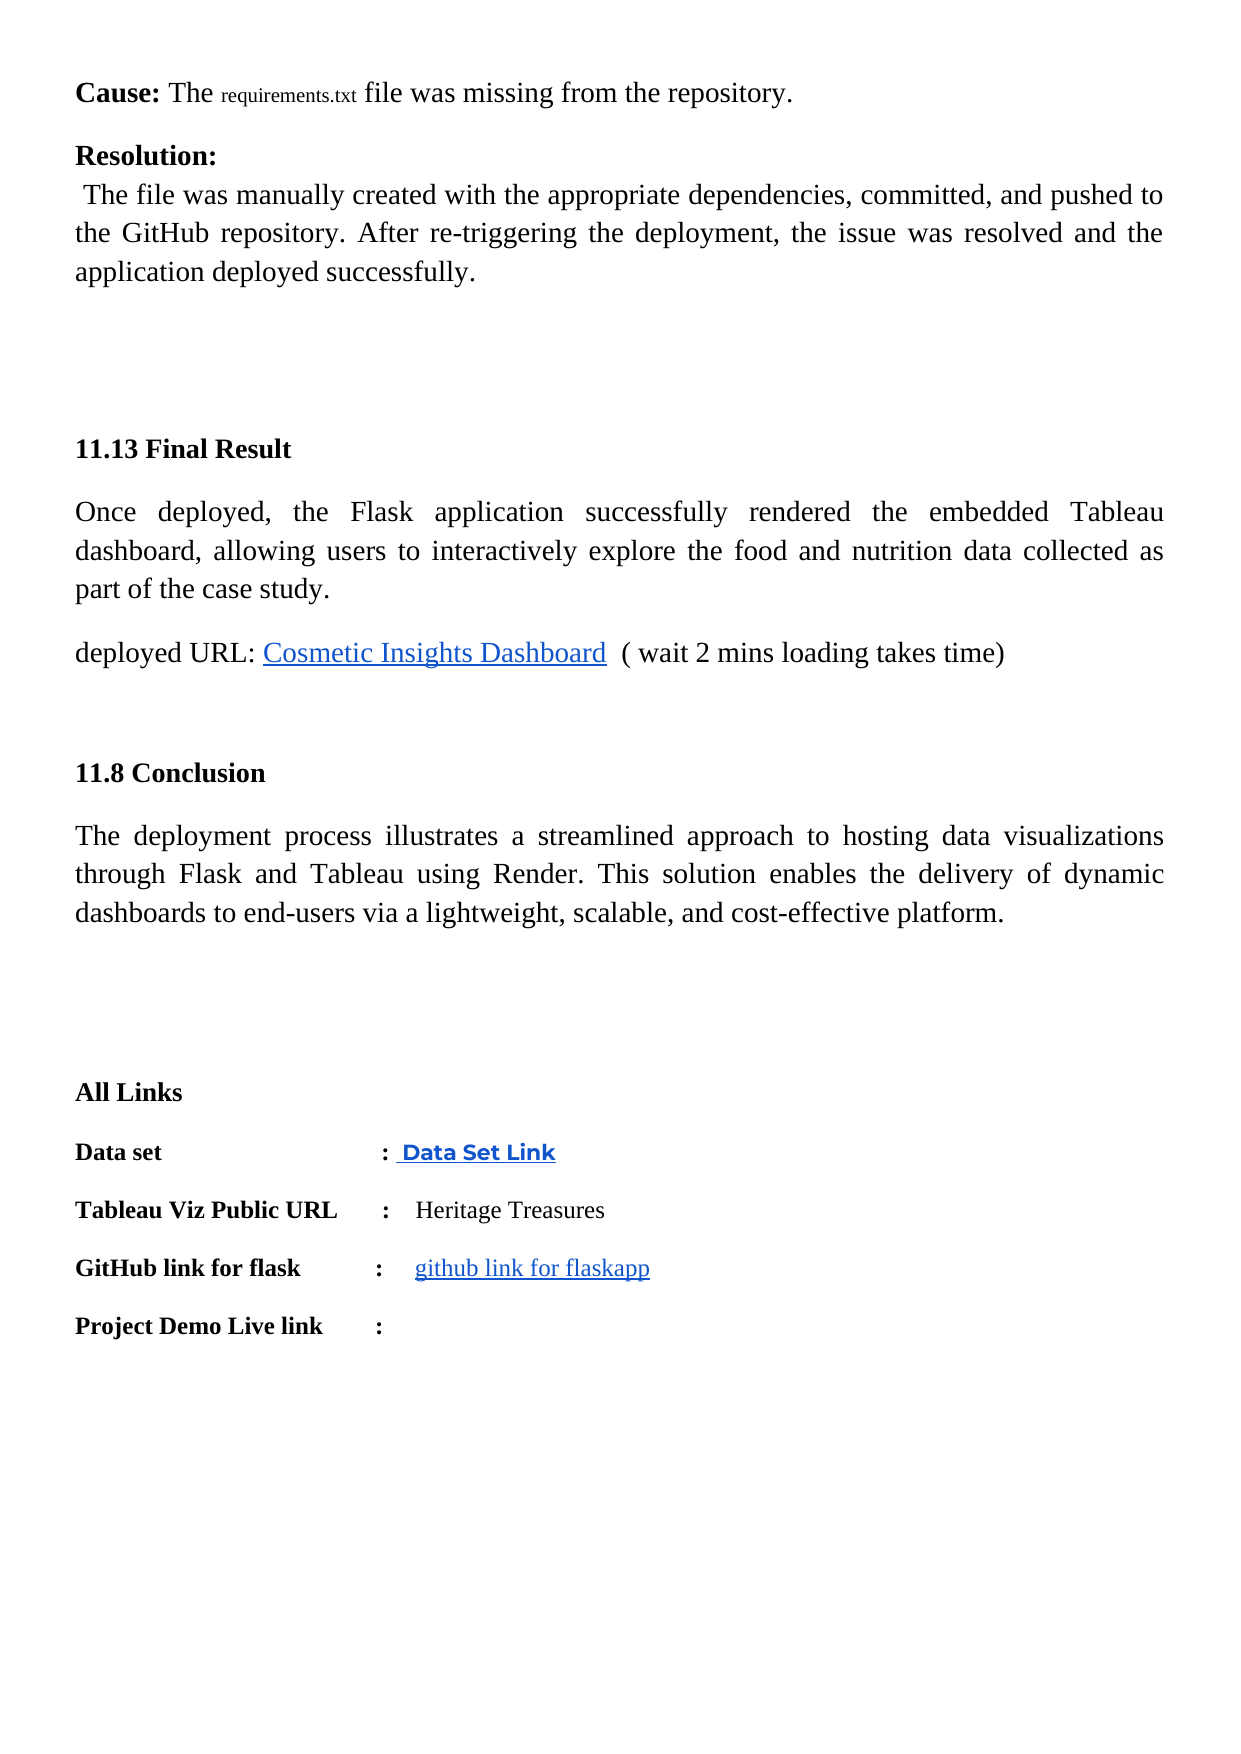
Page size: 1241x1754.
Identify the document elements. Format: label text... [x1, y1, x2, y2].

text deployed URL: Cosmetic Insights Dashboard ( wait 2 mins loading takes time) [75, 635, 1165, 668]
text Once deployed, the Flask application successfully rendered the embedded Tableau dashboard, allowing users to interactively explore the food and nutrition data collected as part of the case study. [75, 494, 1165, 605]
text Project Demo Live link : [75, 1311, 1165, 1340]
text Data set : Data Set Link [75, 1137, 1165, 1166]
text Cause: The requirements.txt file was missing from the repository. [75, 75, 1165, 108]
text 11.8 Conclusion [75, 756, 1165, 788]
text 11.13 Final Result [75, 432, 1165, 464]
text GitHub link for flask : github link for flaskapp [75, 1253, 1165, 1282]
text Resolution: The file was manually created with the appropriate dependencies, committed, and pushed to the GitHub repository. After re-triggering the deployment, the issue was resolved and the application deployed successfully. [75, 138, 1165, 288]
text All Links [75, 1076, 1165, 1107]
text The deployment process illustrates a streamlined approach to hosting data visualizations through Flask and Tableau using Render. This solution enables the delivery of dynamic dashboards to end-users via a lightweight, scalable, and cost-effective platform. [75, 818, 1165, 928]
text Tableau Viz Public URL : Heritage Treasures [75, 1195, 1165, 1224]
